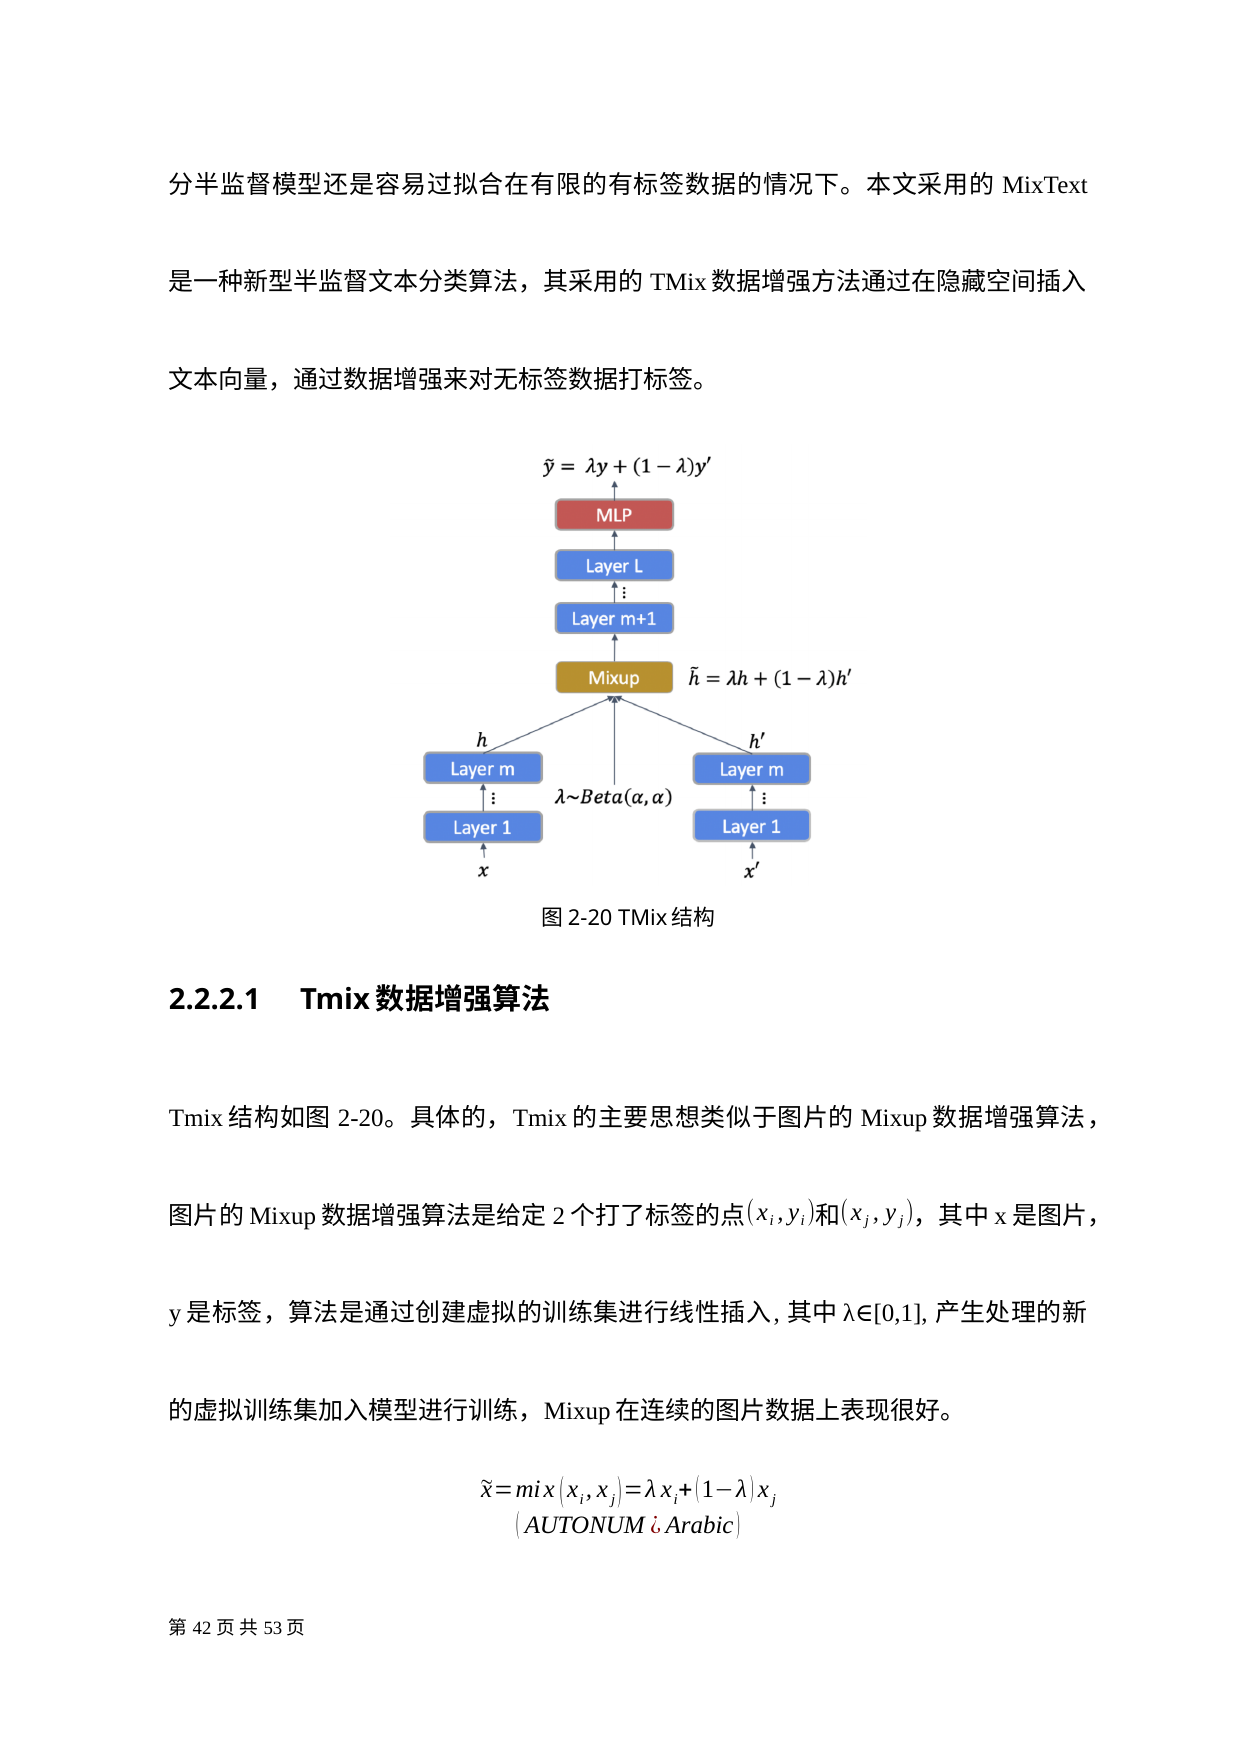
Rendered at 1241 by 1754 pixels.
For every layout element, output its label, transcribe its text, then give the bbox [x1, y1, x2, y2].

subtitle Tmix数据增强算法 [169, 964, 1087, 1029]
picture [389, 444, 867, 886]
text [169, 150, 1087, 410]
